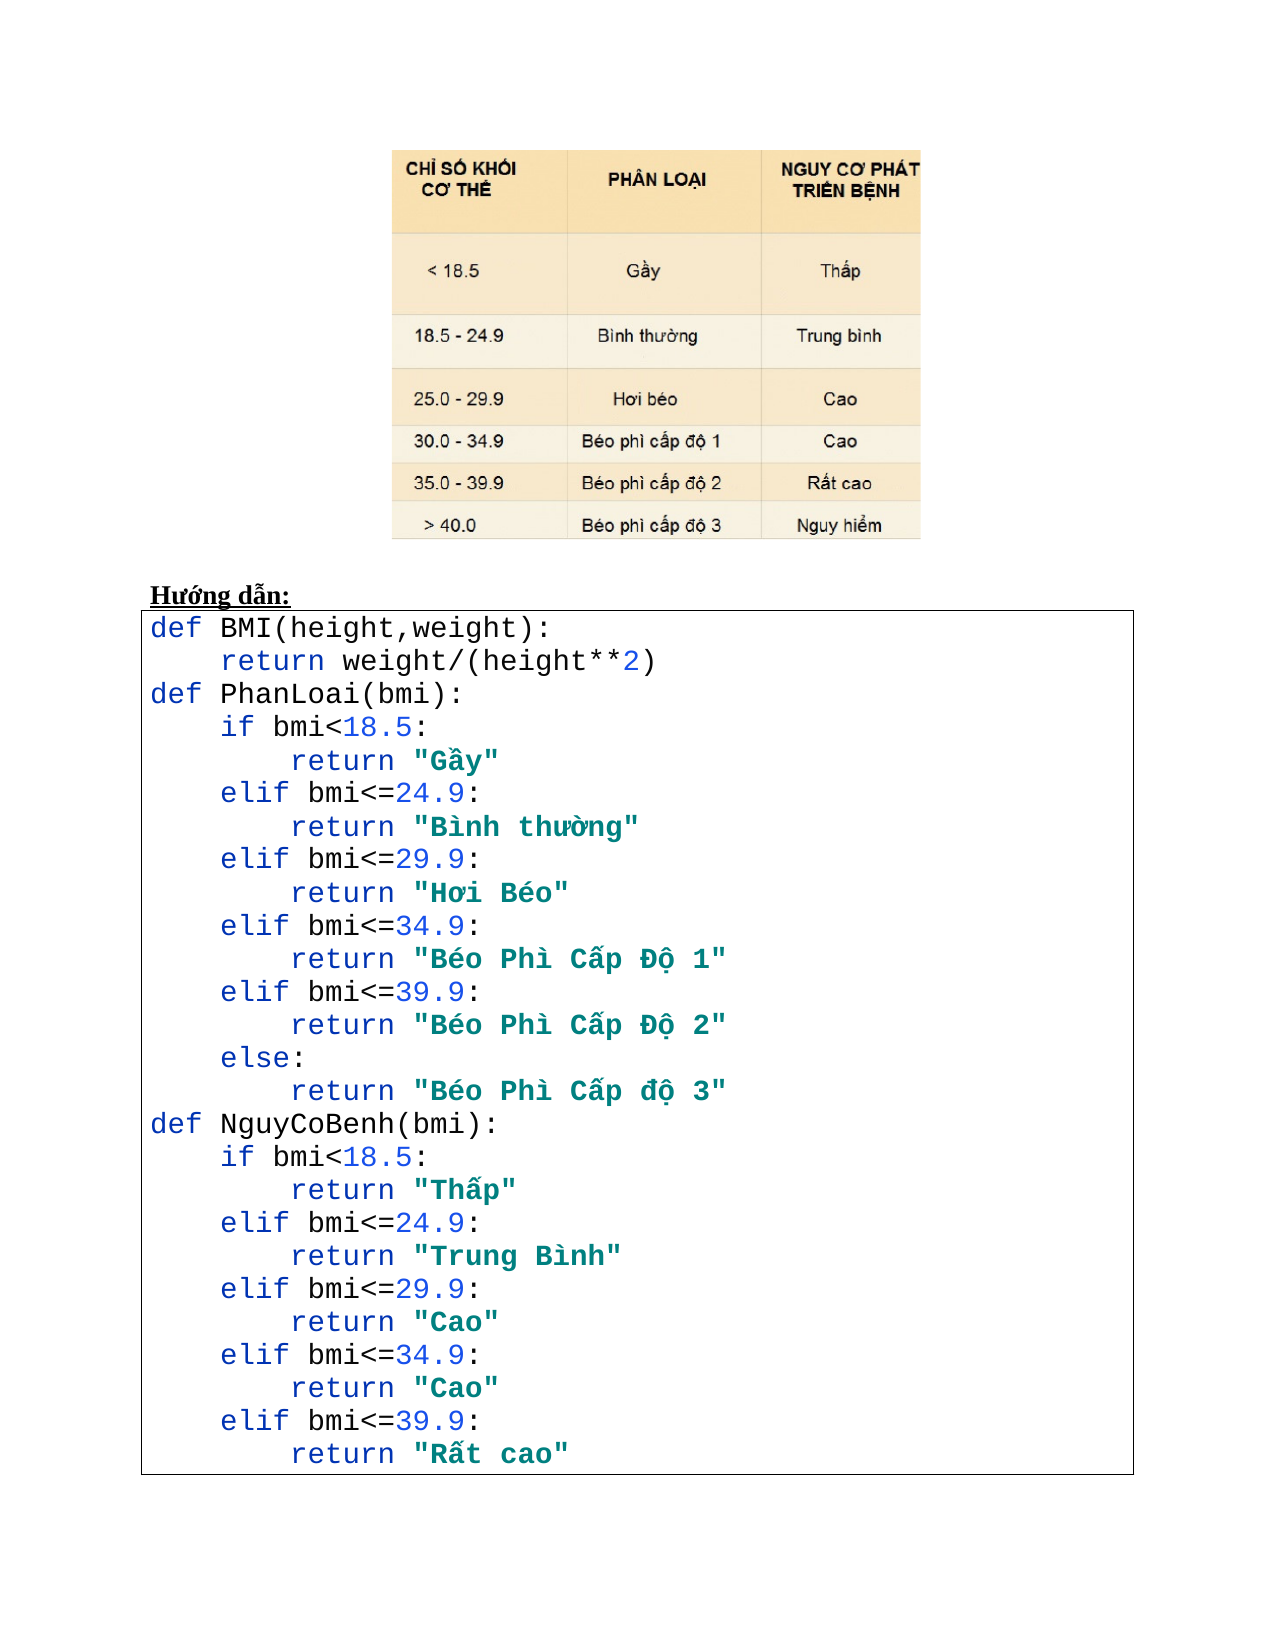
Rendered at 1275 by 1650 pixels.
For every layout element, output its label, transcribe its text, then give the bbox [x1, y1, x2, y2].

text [142, 611, 1133, 1474]
picture [391, 150, 921, 540]
text Hướng dẫn: [150, 579, 1125, 610]
